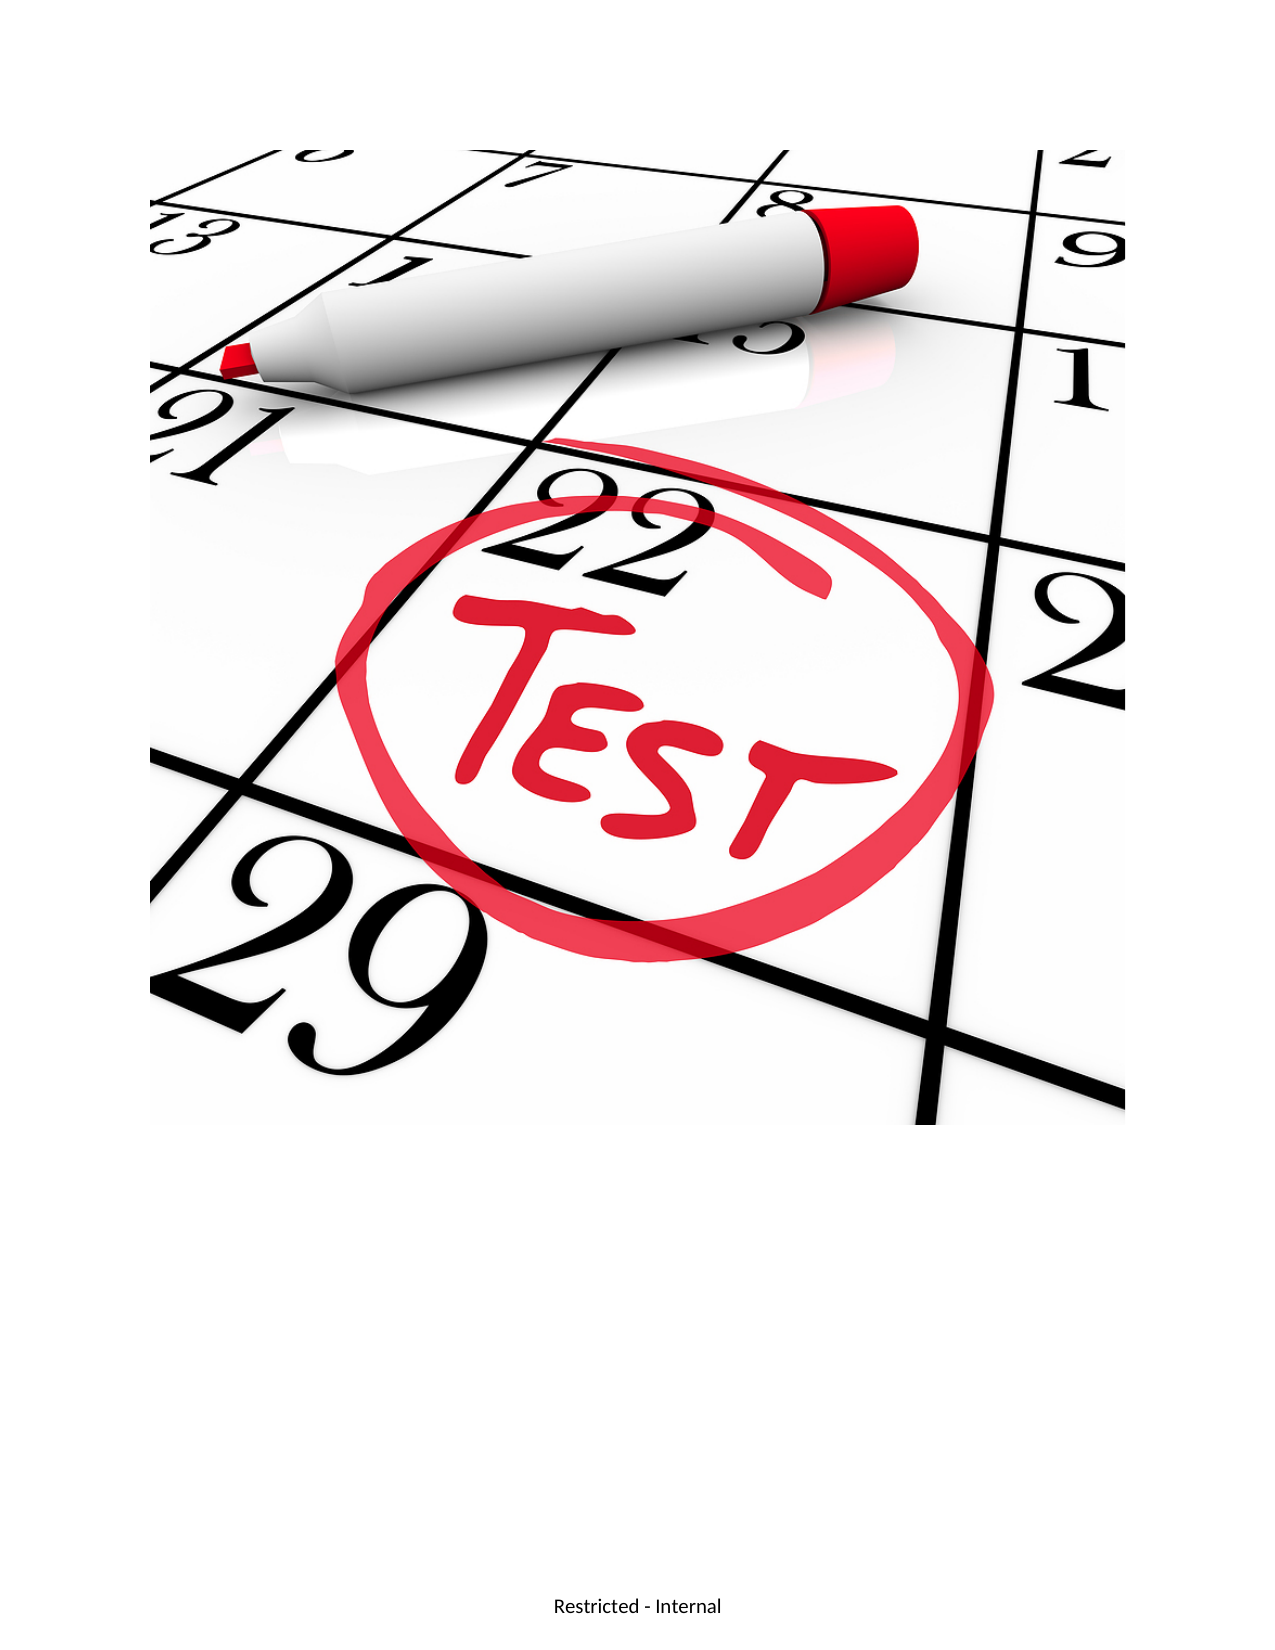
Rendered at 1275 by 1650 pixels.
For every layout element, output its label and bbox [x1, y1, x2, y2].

picture [150, 150, 1125, 1125]
